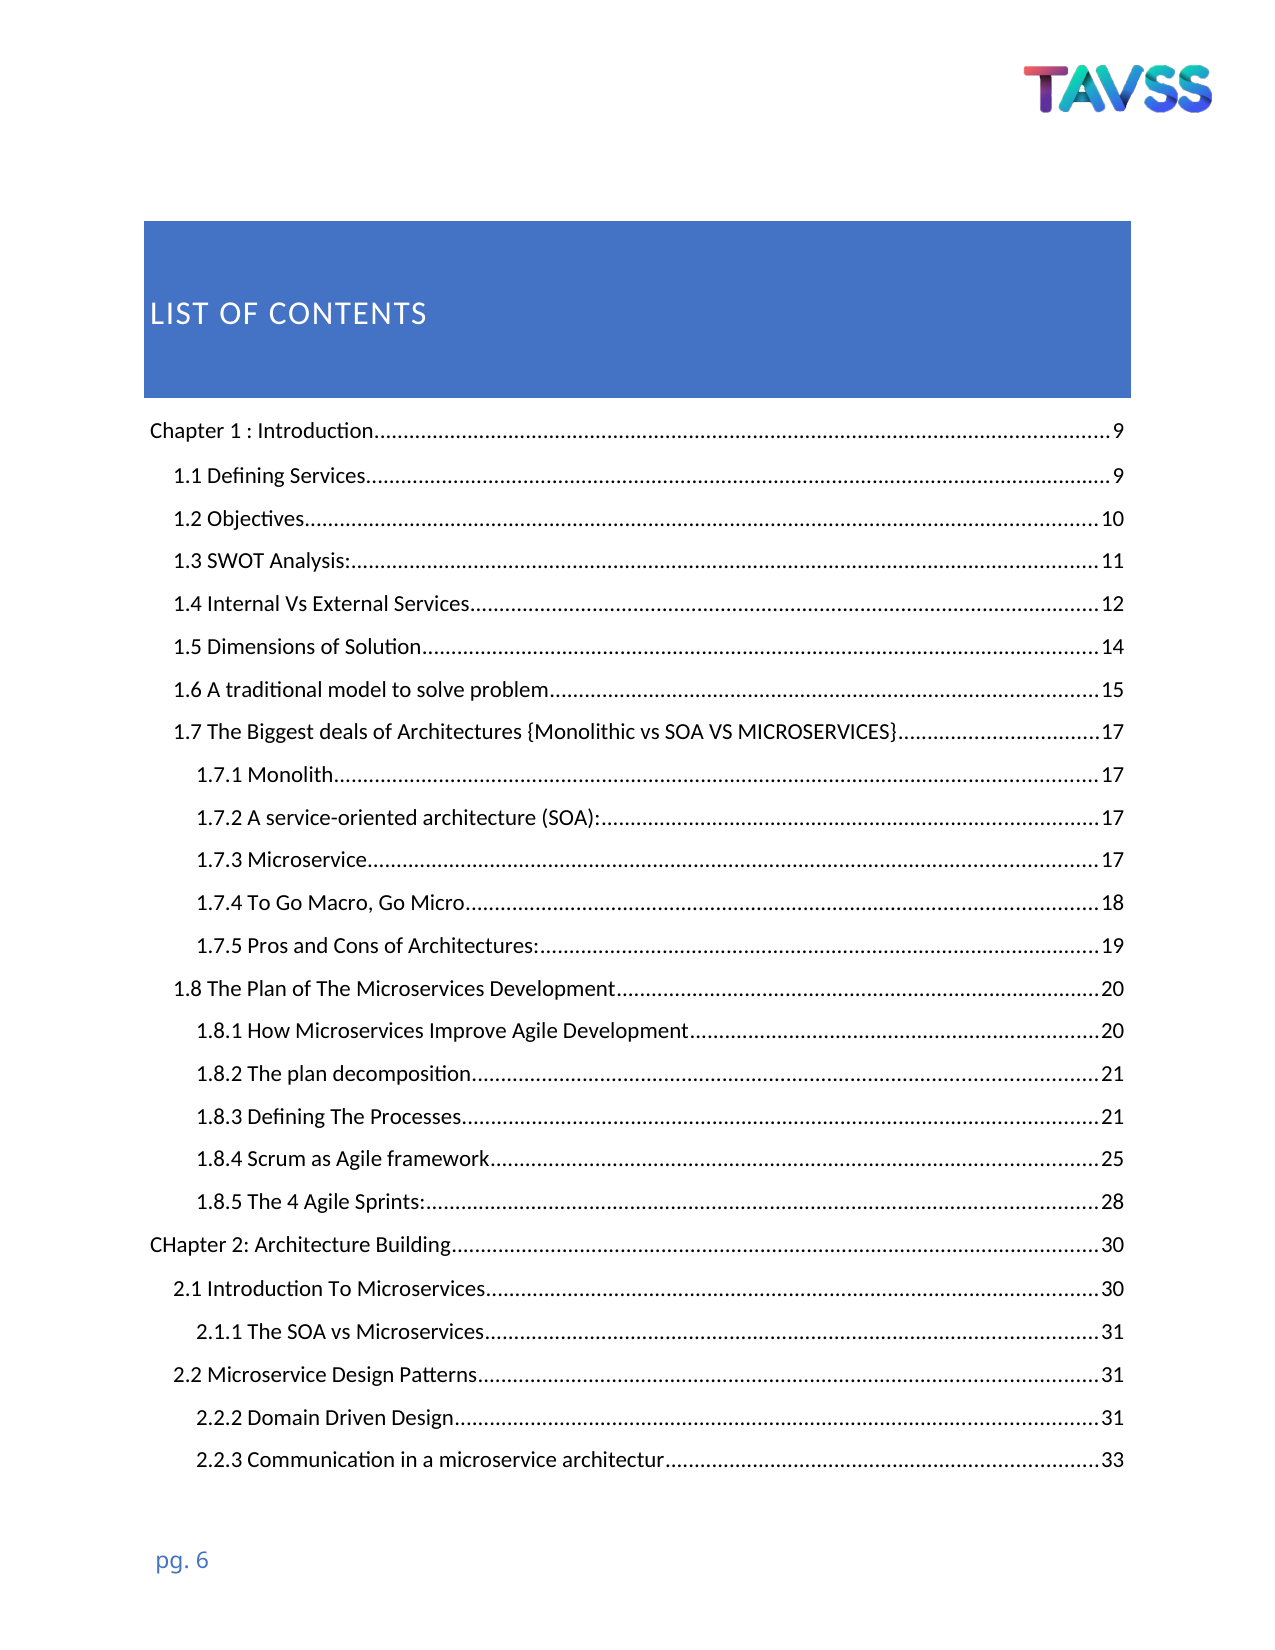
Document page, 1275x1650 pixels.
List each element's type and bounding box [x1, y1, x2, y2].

picture [1002, 41, 1236, 135]
